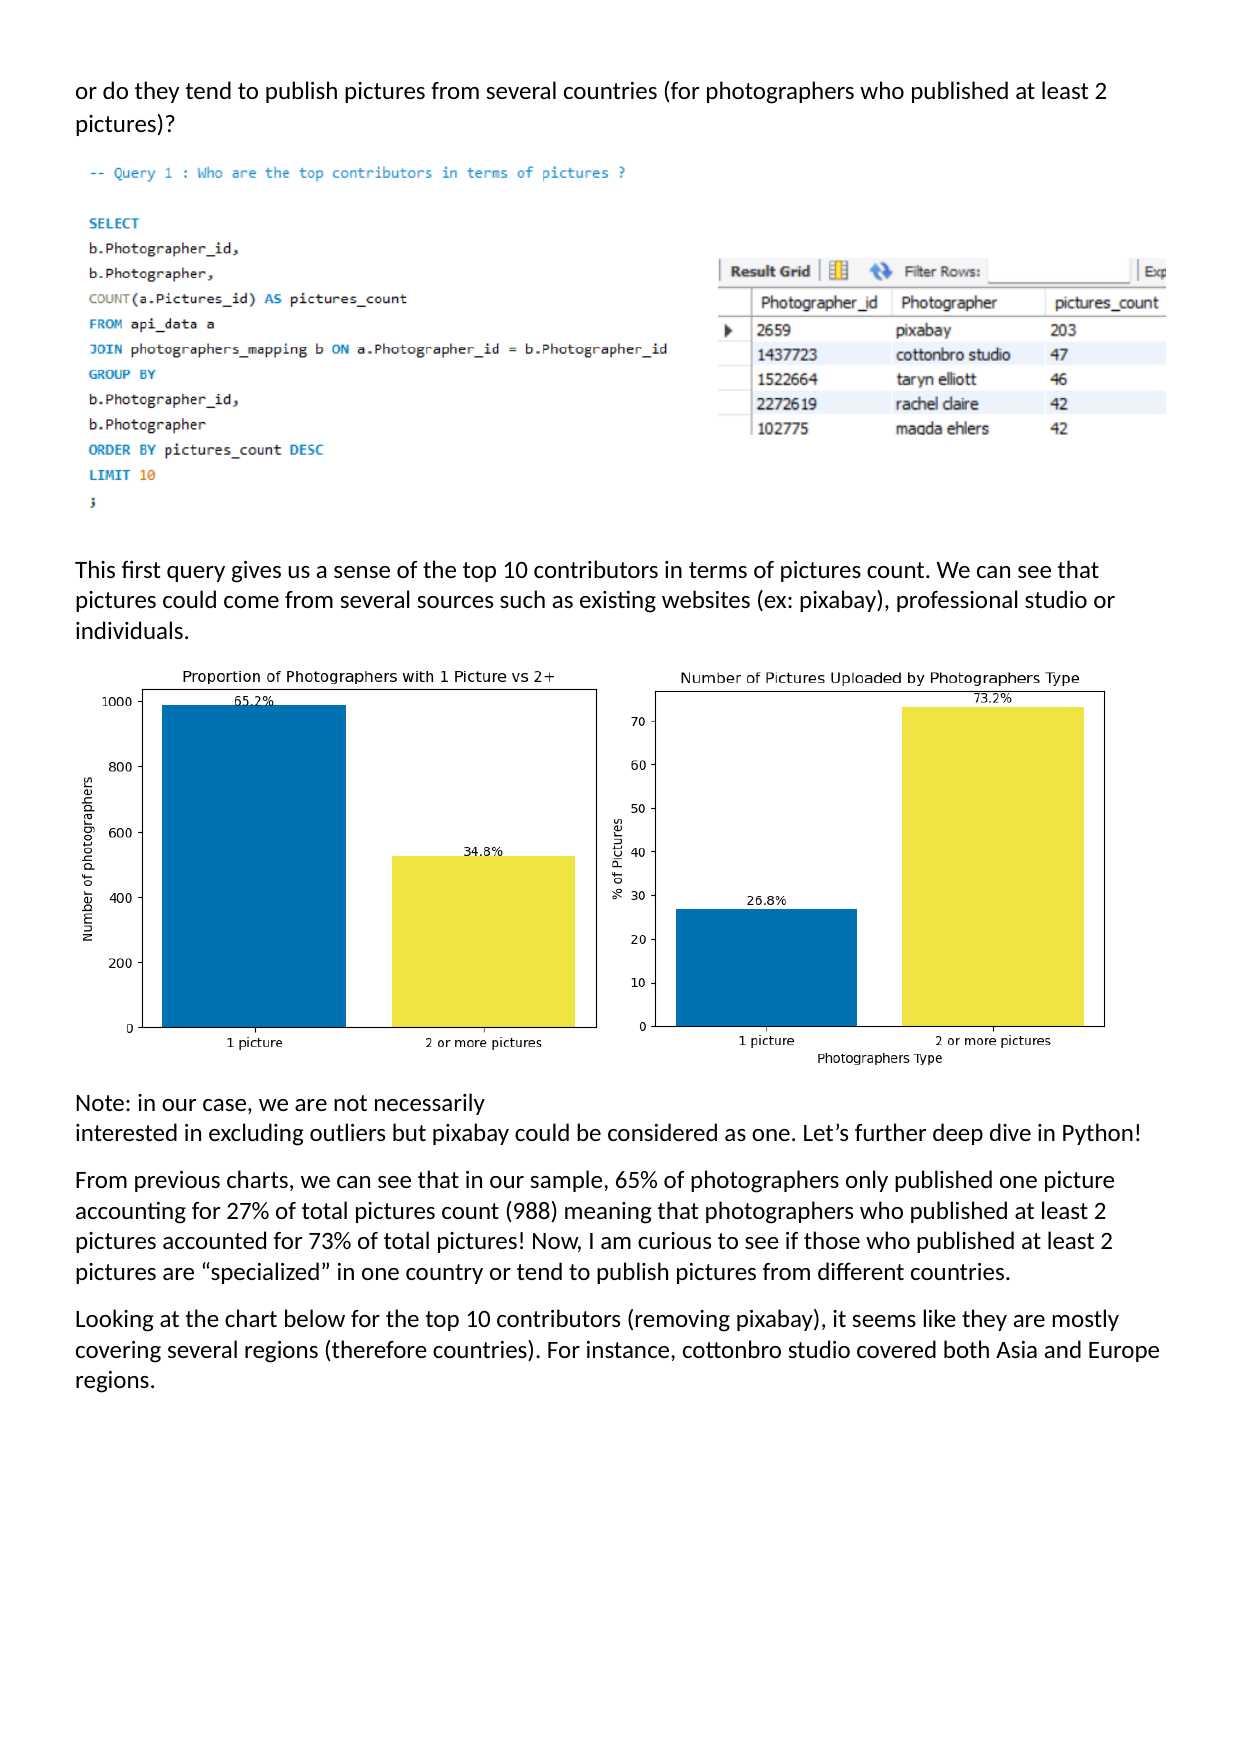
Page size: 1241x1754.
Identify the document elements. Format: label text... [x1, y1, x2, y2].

picture [75, 159, 684, 512]
text Note: in our case, we are not necessarily interested in excluding outliers but pixabay could be considered as one. Let’s further deep dive in Python! [75, 1039, 1165, 1148]
text Looking at the chart below for the top 10 contributors (removing pixabay), it seems like they are mostly covering several regions (therefore countries). For instance, cottonbro studio covered both Asia and Europe regions. [75, 1303, 1165, 1395]
text From previous charts, we can see that in our sample, 65% of photographers only published one picture accounting for 27% of total pictures count (988) meaning that photographers who published at least 2 pictures accounted for 73% of total pictures! Now, I am curious to see if those who published at least 2 pictures are “specialized” in one country or tend to publish pictures from different countries. [75, 1164, 1165, 1287]
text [75, 75, 1165, 138]
text This first query gives us a sense of the top 10 contributors in terms of pictures count. We can see that pictures could come from several sources such as existing websites (ex: pixabay), professional studio or individuals. [75, 554, 1165, 645]
picture [718, 258, 1166, 435]
picture [73, 661, 1113, 1074]
